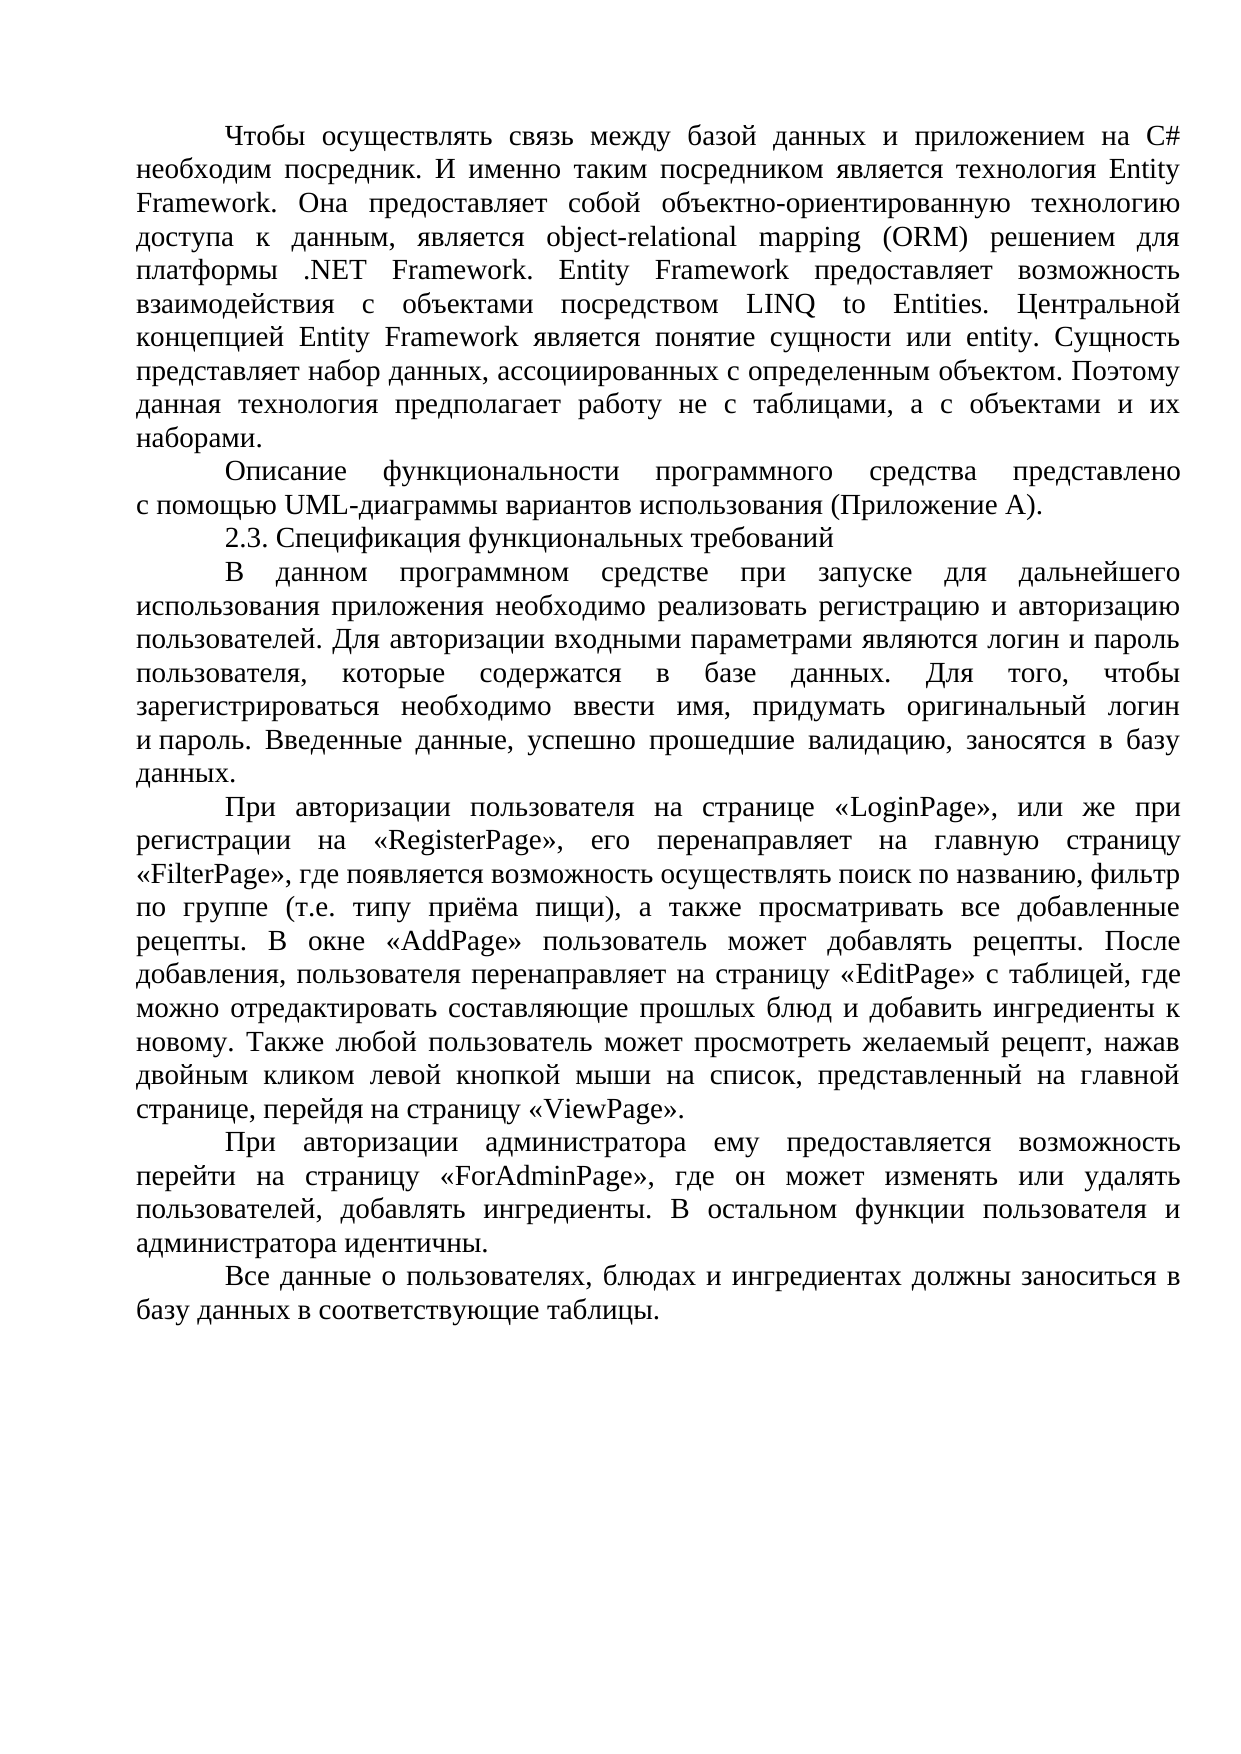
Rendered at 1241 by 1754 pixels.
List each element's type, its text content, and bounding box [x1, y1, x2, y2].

text При авторизации администратора ему предоставляется возможность перейти на страницу «ForAdminPage», где он может изменять или удалять пользователей, добавлять ингредиенты. В остальном функции пользователя и администратора идентичны. [136, 1124, 1181, 1258]
text При авторизации пользователя на странице «LoginPage», или же при регистрации на «RegisterPage», его перенаправляет на главную страницу «FilterPage», где появляется возможность осуществлять поиск по названию, фильтр по группе (т.е. типу приёма пищи), а также просматривать все добавленные рецепты. В окне «AddPage» пользователь может добавлять рецепты. После добавления, пользователя перенаправляет на страницу «EditPage» с таблицей, где можно отредактировать составляющие прошлых блюд и добавить ингредиенты к новому. Также любой пользователь может просмотреть желаемый рецепт, нажав двойным кликом левой кнопкой мыши на список, представленный на главной странице, перейдя на страницу «ViewPage». [136, 789, 1181, 1124]
list В данном программном средстве при запуске для дальнейшего использования приложения необходимо реализовать регистрацию и авторизацию пользователей. Для авторизации входными параметрами являются логин и пароль пользователя, которые содержатся в базе данных. Для того, чтобы зарегистрироваться необходимо ввести имя, придумать оригинальный логин и пароль. Введенные данные, успешно прошедшие валидацию, заносятся в базу данных. [136, 554, 1181, 789]
list Спецификация функциональных требований [136, 521, 1181, 554]
list Чтобы осуществлять связь между базой данных и приложением на C# необходим посредник. И именно таким посредником является технология Entity Framework. Она предоставляет собой объектно-ориентированную технологию доступа к данным, является object-relational mapping (ORM) решением для платформы .NET Framework. Entity Framework предоставляет возможность взаимодействия с объектами посредством LINQ to Entities. Центральной концепцией Entity Framework является понятие сущности или entity. Сущность представляет набор данных, ассоциированных с определенным объектом. Поэтому данная технология предполагает работу не с таблицами, а с объектами и их наборами. [136, 118, 1181, 453]
text Описание функциональности программного средства представлено с помощью UML-диаграммы вариантов использования (Приложение А). [136, 453, 1181, 521]
list Все данные о пользователях, блюдах и ингредиентах должны заноситься в базу данных в соответствующие таблицы. [136, 1258, 1181, 1326]
